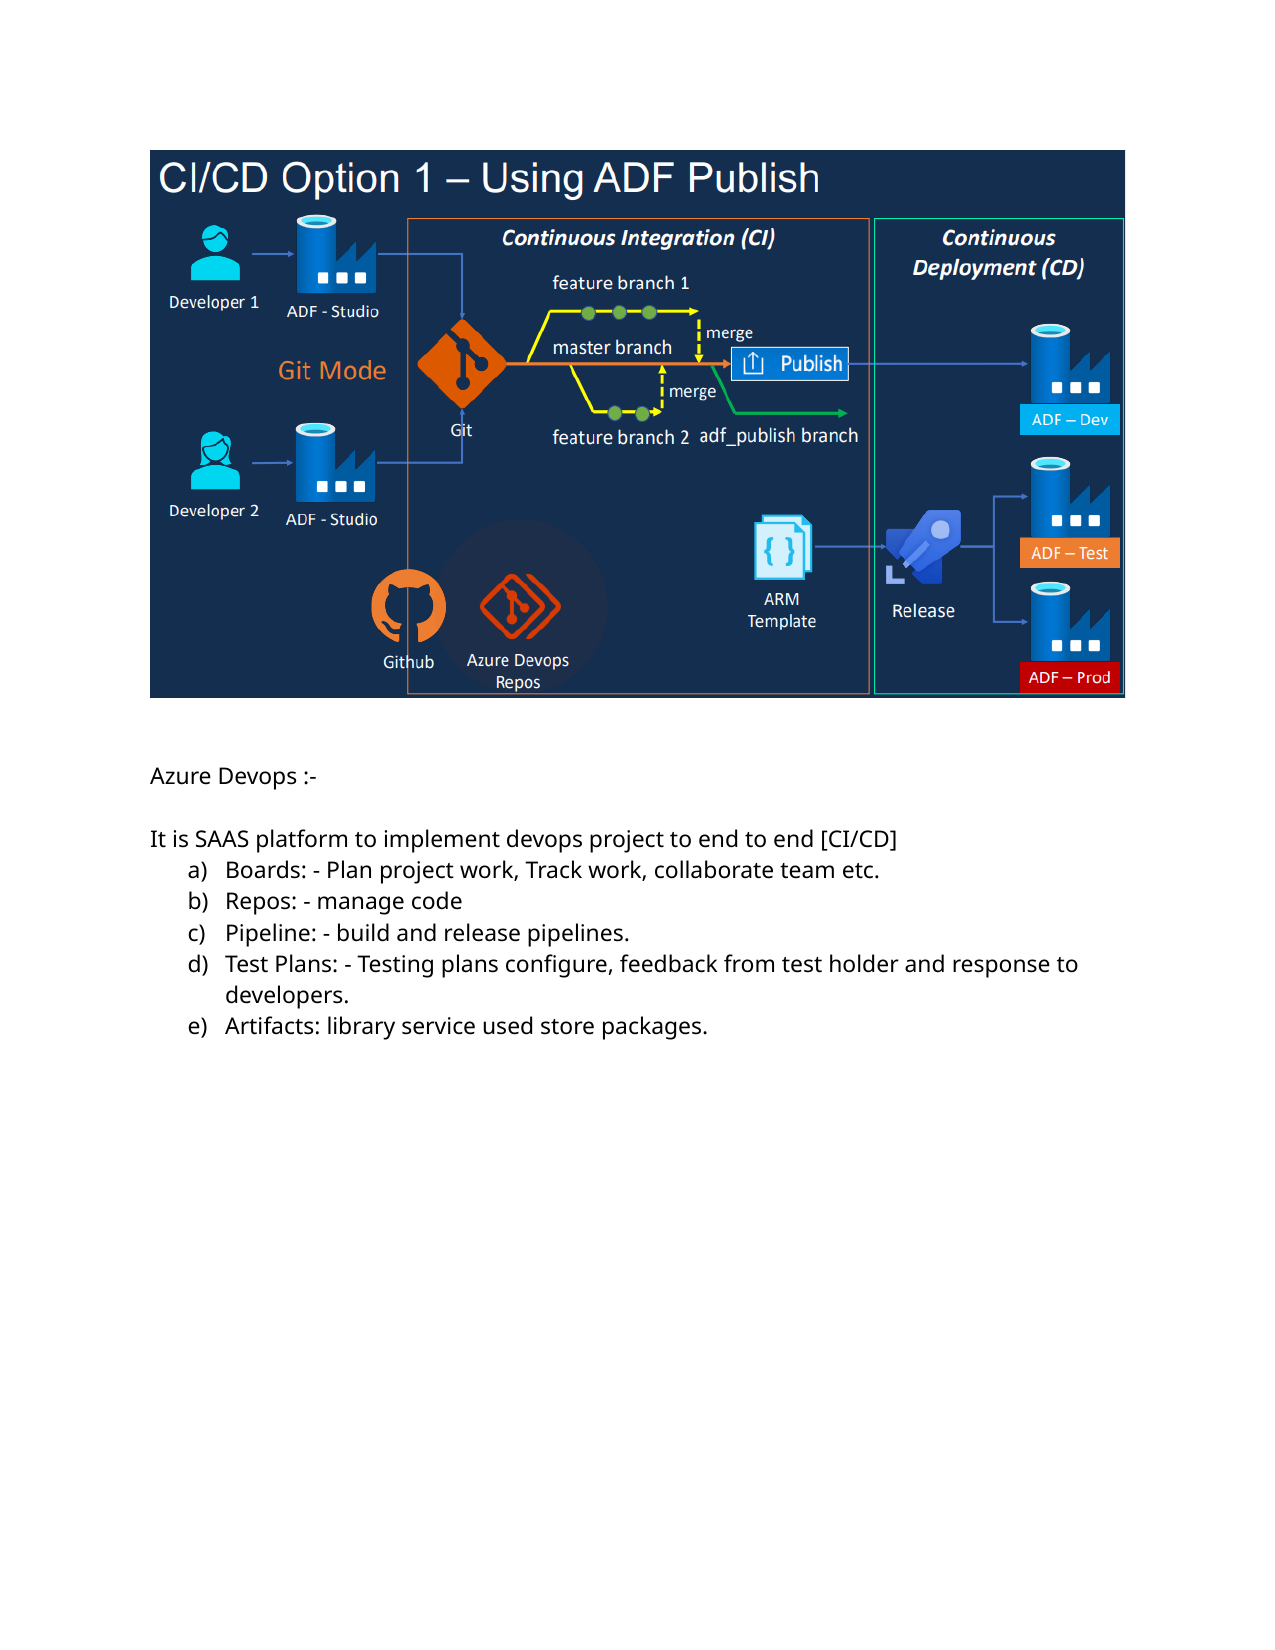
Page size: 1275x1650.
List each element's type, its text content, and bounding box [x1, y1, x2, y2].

list Test Plans: - Testing plans configure, feedback from test holder and response to developers. [187, 948, 1125, 1010]
picture [150, 150, 1125, 698]
list Boards: - Plan project work, Track work, collaborate team etc. [187, 854, 1125, 885]
list Artifacts: library service used store packages. [187, 1010, 1125, 1041]
text It is SAAS platform to implement devops project to end to end [CI/CD] [150, 823, 1125, 854]
list Pipeline: - build and release pipelines. [187, 916, 1125, 948]
text Azure Devops :- [150, 760, 1125, 791]
list Repos: - manage code [187, 885, 1125, 916]
